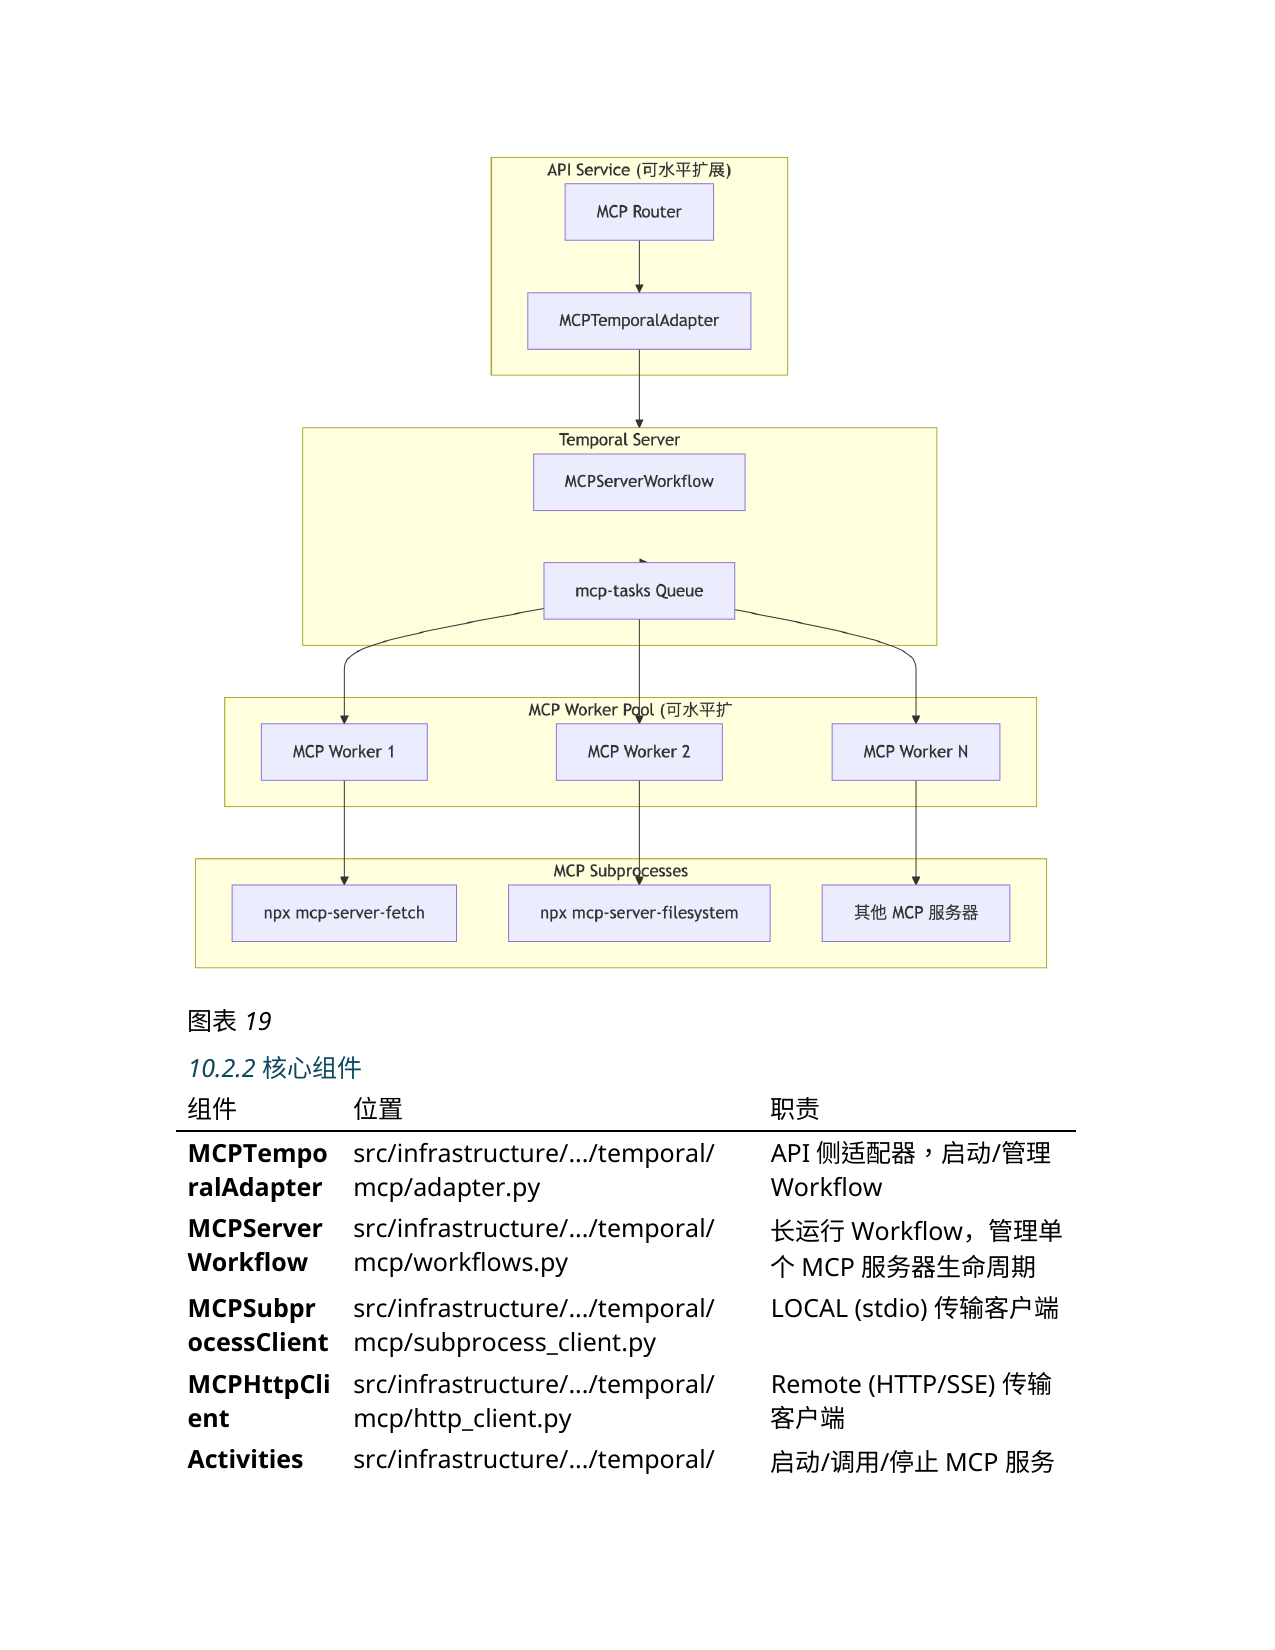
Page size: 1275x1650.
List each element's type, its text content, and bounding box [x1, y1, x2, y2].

table_cell Activities [176, 1439, 342, 1480]
table_cell MCPSubprocessClient [176, 1287, 342, 1363]
table_cell 启动/调用/停止 MCP 服务器操作 [759, 1439, 1076, 1480]
table_cell MCPHttpClient [176, 1363, 342, 1438]
table_header 职责 [759, 1089, 1076, 1130]
table_cell MCPTemporalAdapter [176, 1132, 342, 1207]
table_cell LOCAL (stdio) 传输客户端 [759, 1287, 1076, 1363]
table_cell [342, 1439, 759, 1480]
table_cell Remote (HTTP/SSE) 传输客户端 [759, 1363, 1076, 1438]
subtitle 10.2.2 核心组件 [187, 1050, 1087, 1084]
picture [187, 150, 1063, 983]
table_cell API 侧适配器，启动/管理 Workflow [759, 1132, 1076, 1207]
table_header 组件 [176, 1089, 342, 1130]
table_cell src/infrastructure/.../temporal/mcp/workflows.py [342, 1207, 759, 1287]
table_cell src/infrastructure/.../temporal/mcp/adapter.py [342, 1132, 759, 1207]
table_cell src/infrastructure/.../temporal/mcp/subprocess_client.py [342, 1287, 759, 1363]
table_cell MCPServerWorkflow [176, 1207, 342, 1287]
table_cell 长运行 Workflow，管理单个 MCP 服务器生命周期 [759, 1207, 1076, 1287]
table_cell src/infrastructure/.../temporal/mcp/http_client.py [342, 1363, 759, 1438]
table_header 位置 [342, 1089, 759, 1130]
text 图表 19 [187, 1004, 1087, 1038]
